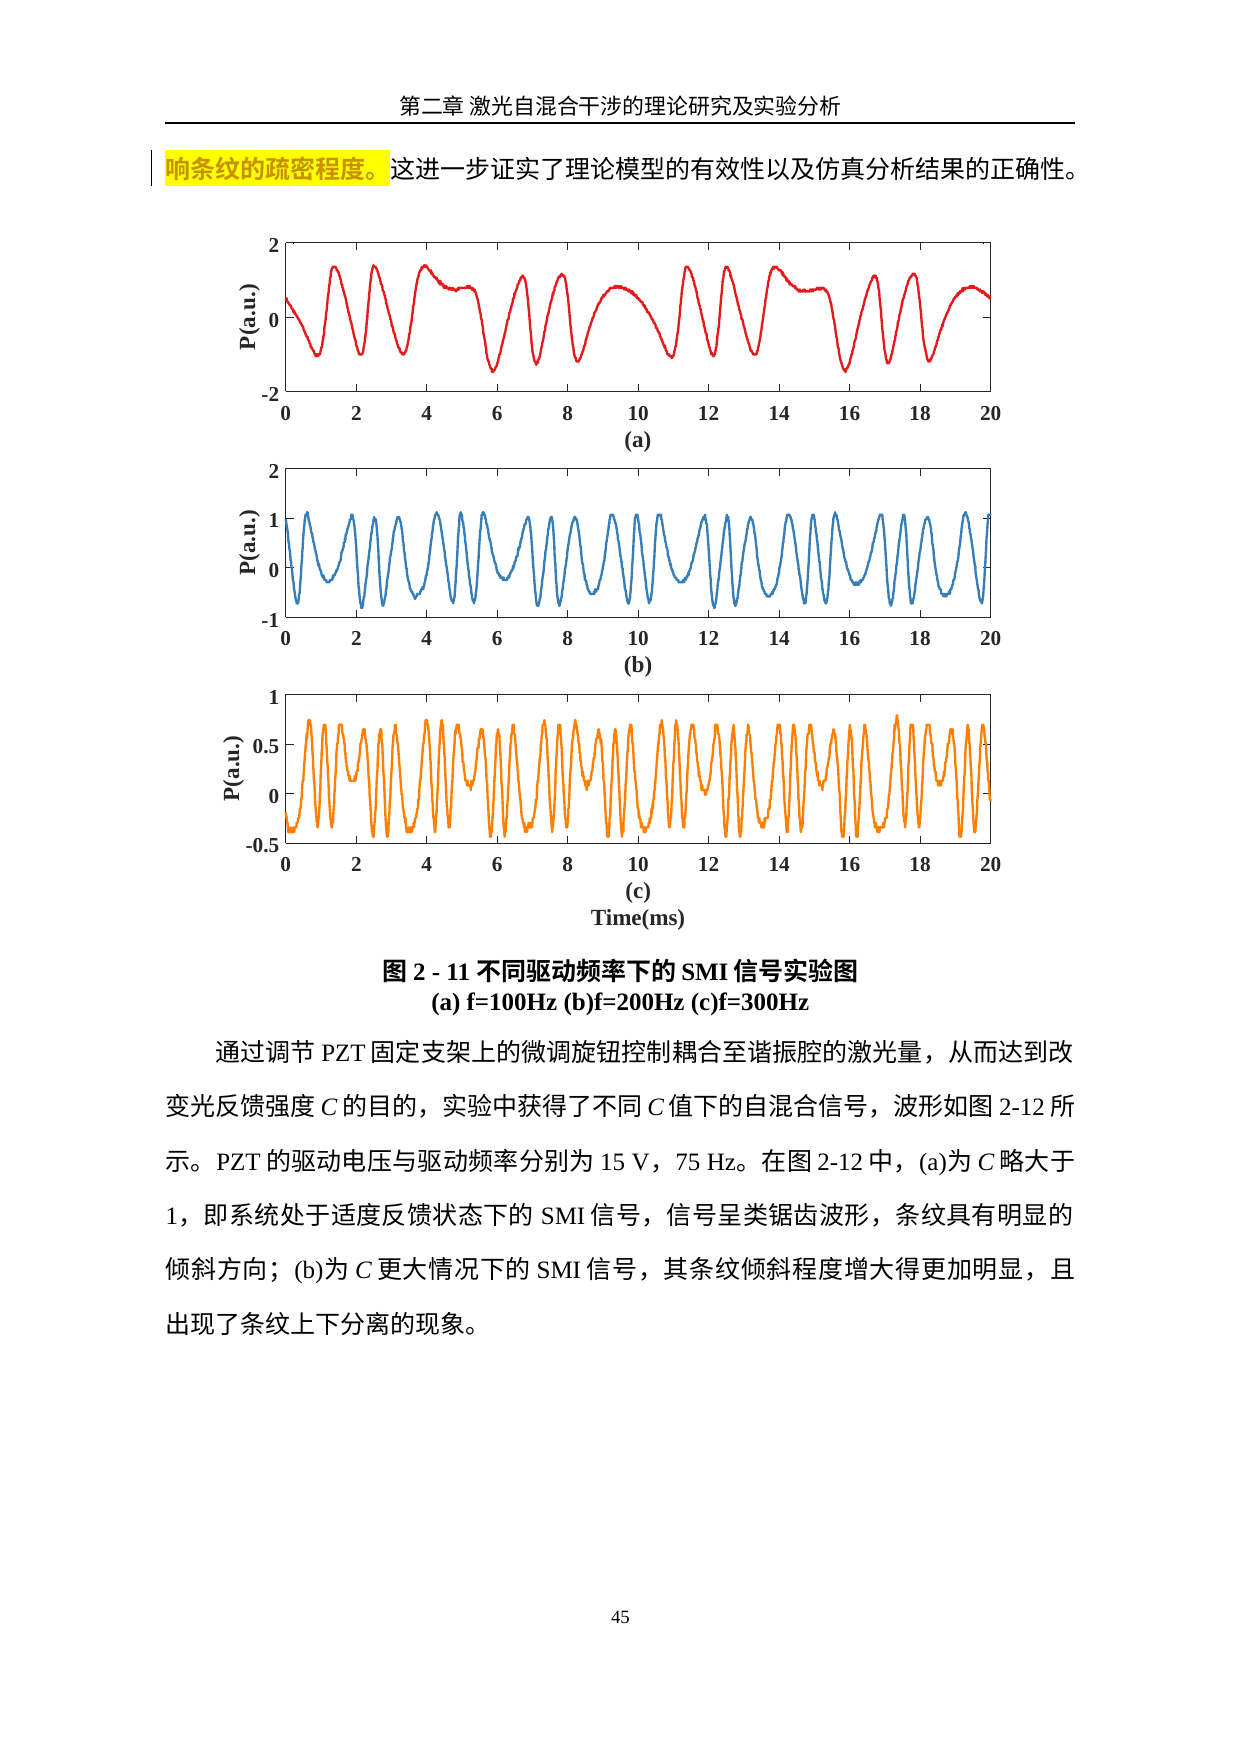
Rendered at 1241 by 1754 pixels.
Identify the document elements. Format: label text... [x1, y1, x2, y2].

text 图 2 - 11 不同驱动频率下的SMI信号实验图 [165, 951, 1075, 987]
text (a) f=100Hz (b)f=200Hz (c)f=300Hz [165, 987, 1075, 1016]
text 通过调节PZT固定支架上的微调旋钮控制耦合至谐振腔的激光量，从而达到改变光反馈强度C的目的，实验中获得了不同C值下的自混合信号，波形如图2-12所示。PZT的驱动电压与驱动频率分别为15 V，75 Hz。在图2-12中，(a)为C略大于1，即系统处于适度反馈状态下的SMI信号，信号呈类锯齿波形，条纹具有明显的倾斜方向；(b)为C更大情况下的SMI信号，其条纹倾斜程度增大得更加明显，且出现了条纹上下分离的现象。 [165, 1032, 1075, 1340]
